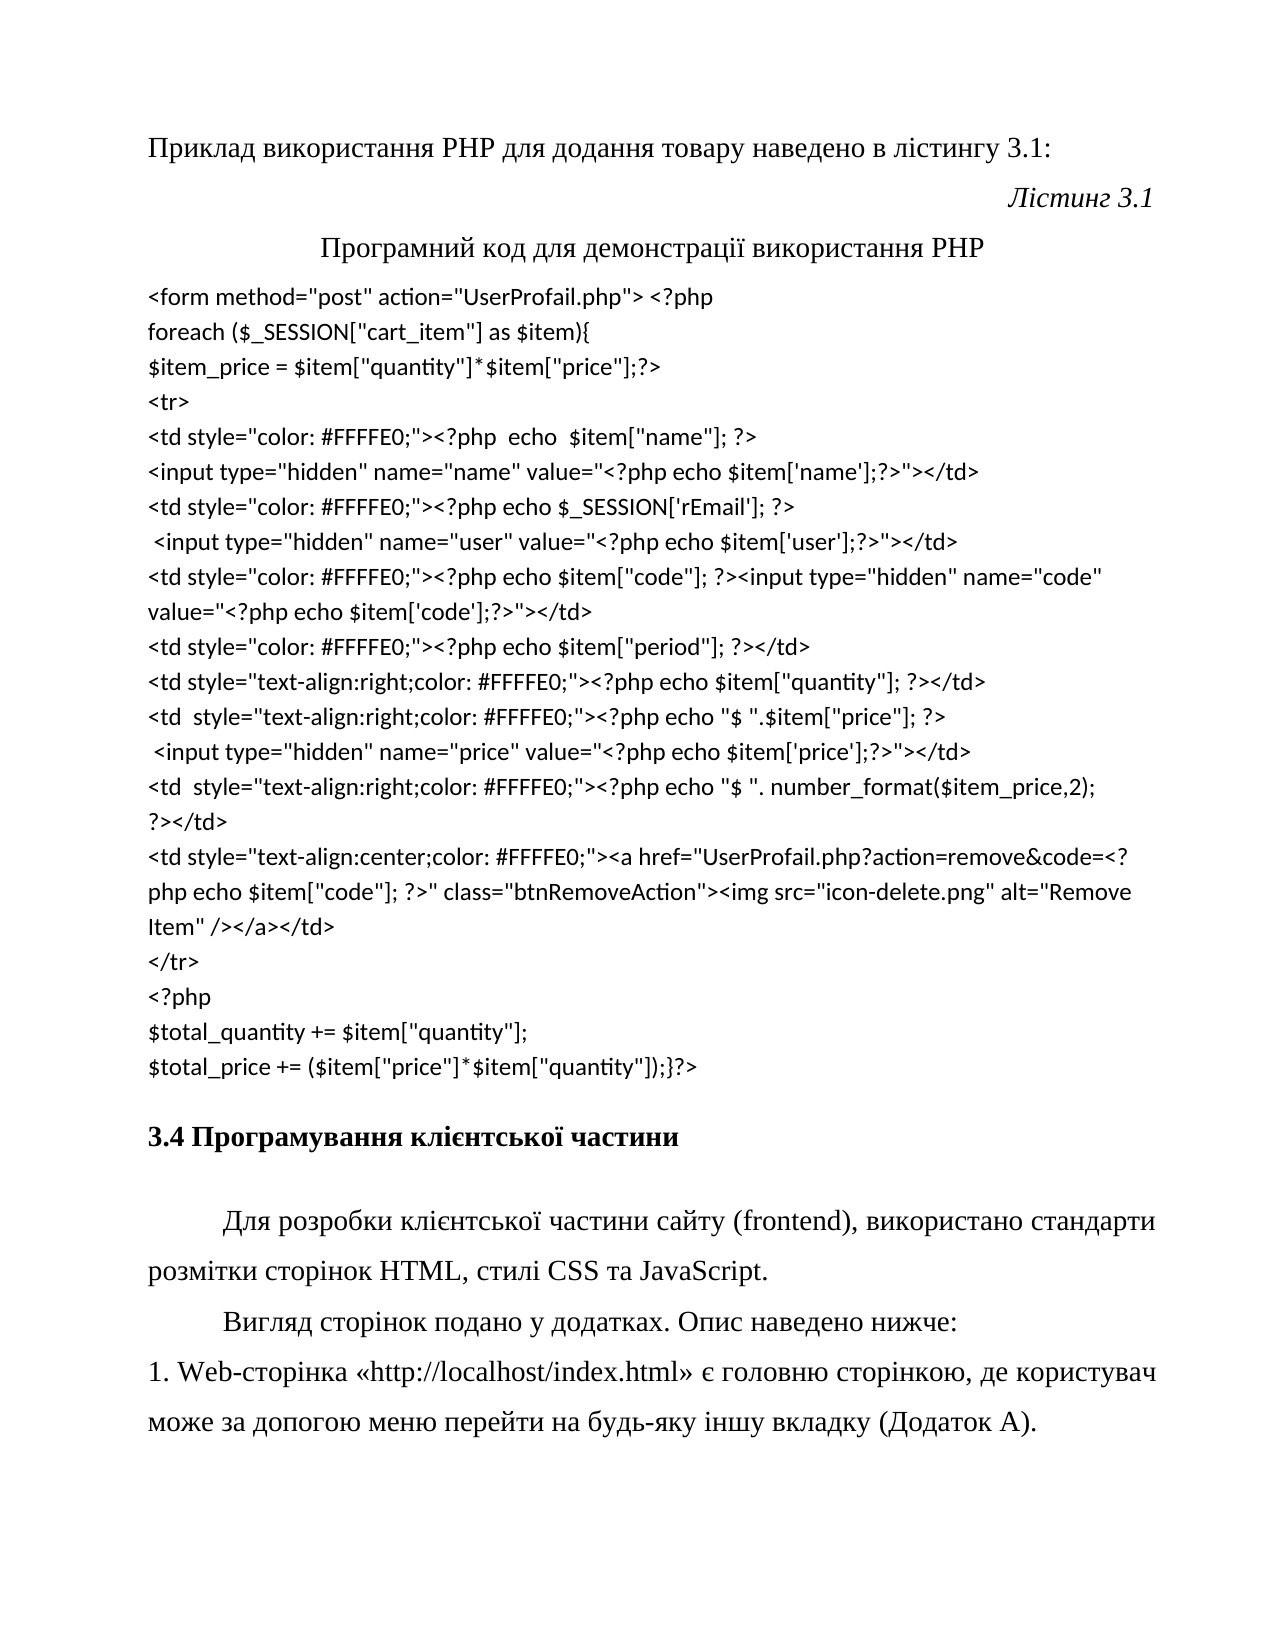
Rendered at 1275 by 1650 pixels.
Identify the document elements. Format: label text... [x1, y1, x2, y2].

text <form method="post" action="UserProfail.php"> <?php [148, 281, 1157, 311]
text Програмний код для демонстрації використання PHP [148, 230, 1157, 264]
text <td style="color: #FFFFE0;"><?php echo $_SESSION['rEmail']; ?> [148, 491, 1157, 521]
text <td style="text-align:right;color: #FFFFE0;"><?php echo $item["quantity"]; ?></td> [148, 666, 1157, 696]
text <td style="color: #FFFFE0;"><?php echo $item["period"]; ?></td> [148, 631, 1157, 661]
text <td style="text-align:right;color: #FFFFE0;"><?php echo "$ ".$item["price"]; ?> [148, 701, 1157, 731]
text <td style="text-align:right;color: #FFFFE0;"><?php echo "$ ". number_format($item_price,2); ?></td> [148, 771, 1157, 836]
text </tr> [148, 946, 1157, 976]
text Вигляд сторінок подано у додатках. Опис наведено нижче: [148, 1304, 1157, 1337]
subtitle 3.4 Програмування клієнтської частини [148, 1119, 1157, 1153]
text Лістинг 3.1 [148, 180, 1157, 214]
text $total_quantity += $item["quantity"]; [148, 1016, 1157, 1046]
text <td style="color: #FFFFE0;"><?php echo $item["name"]; ?> [148, 421, 1157, 451]
text 1. Web-сторінка «http://localhost/index.html» є головню сторінкою, де користувач може за допогою меню перейти на будь-яку іншу вкладку (Додаток А). [148, 1354, 1157, 1438]
text <tr> [148, 386, 1157, 416]
text Для розробки клієнтської частини сайту (frontend), використано стандарти розмітки сторінок HTML, стилі СSS та JavaScript. [148, 1203, 1157, 1287]
text <input type="hidden" name="name" value="<?php echo $item['name'];?>"></td> [148, 456, 1157, 486]
text <input type="hidden" name="user" value="<?php echo $item['user'];?>"></td> [148, 526, 1157, 556]
text <?php [148, 981, 1157, 1011]
text Приклад використання PHP для додання товару наведено в лістингу 3.1: [148, 130, 1157, 163]
text <td style="color: #FFFFE0;"><?php echo $item["code"]; ?><input type="hidden" name="code" value="<?php echo $item['code'];?>"></td> [148, 561, 1157, 626]
text <td style="text-align:center;color: #FFFFE0;"><a href="UserProfail.php?action=remove&code=<?php echo $item["code"]; ?>" class="btnRemoveAction"><img src="icon-delete.png" alt="Remove Item" /></a></td> [148, 841, 1157, 941]
text foreach ($_SESSION["cart_item"] as $item){ [148, 316, 1157, 346]
text $total_price += ($item["price"]*$item["quantity"]);}?> [148, 1051, 1157, 1081]
text <input type="hidden" name="price" value="<?php echo $item['price'];?>"></td> [148, 736, 1157, 766]
text $item_price = $item["quantity"]*$item["price"];?> [148, 351, 1157, 381]
